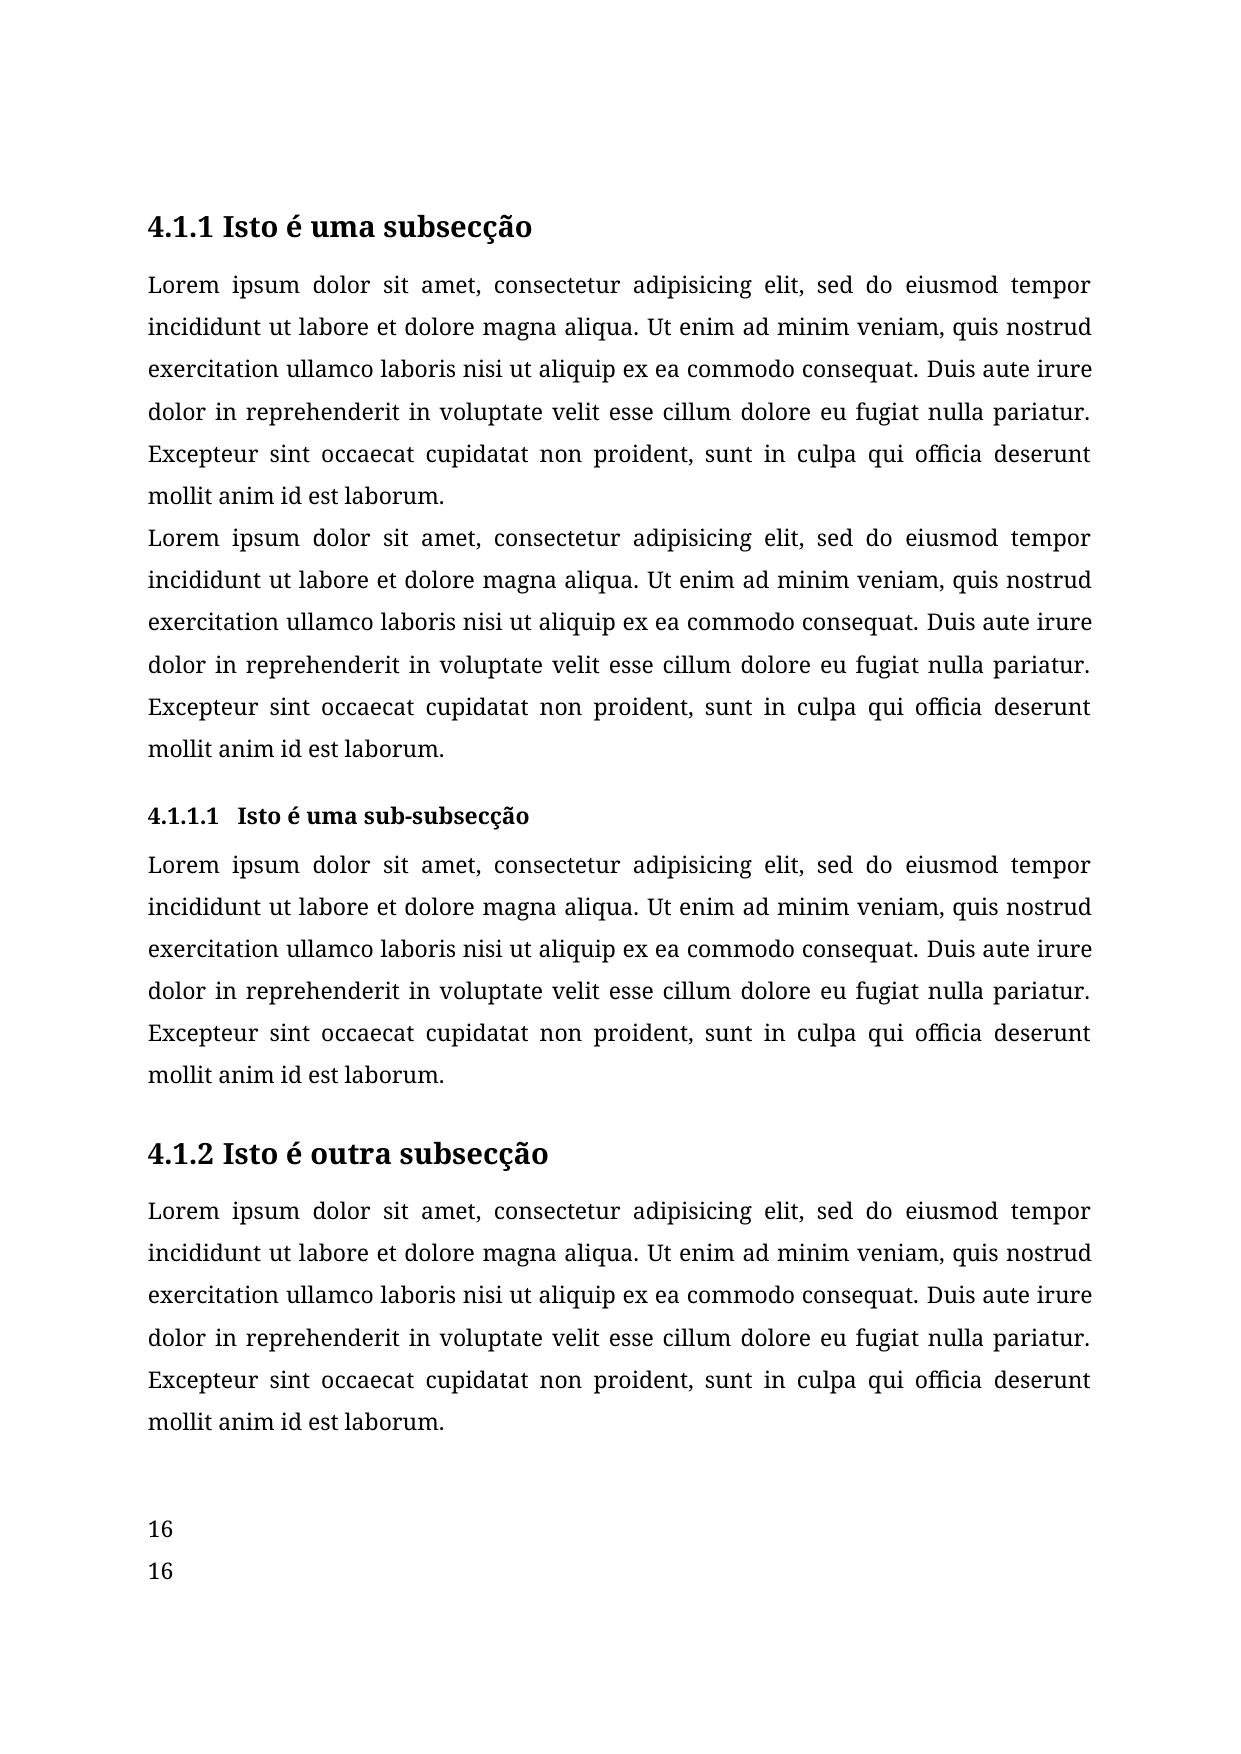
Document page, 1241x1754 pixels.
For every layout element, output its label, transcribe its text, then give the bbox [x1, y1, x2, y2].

subtitle Isto é uma sub-subsecção [148, 800, 1092, 831]
subtitle Isto é uma subsecção [148, 207, 1092, 246]
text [148, 1195, 1092, 1437]
subtitle Isto é outra subsecção [148, 1133, 1092, 1173]
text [148, 269, 1092, 511]
